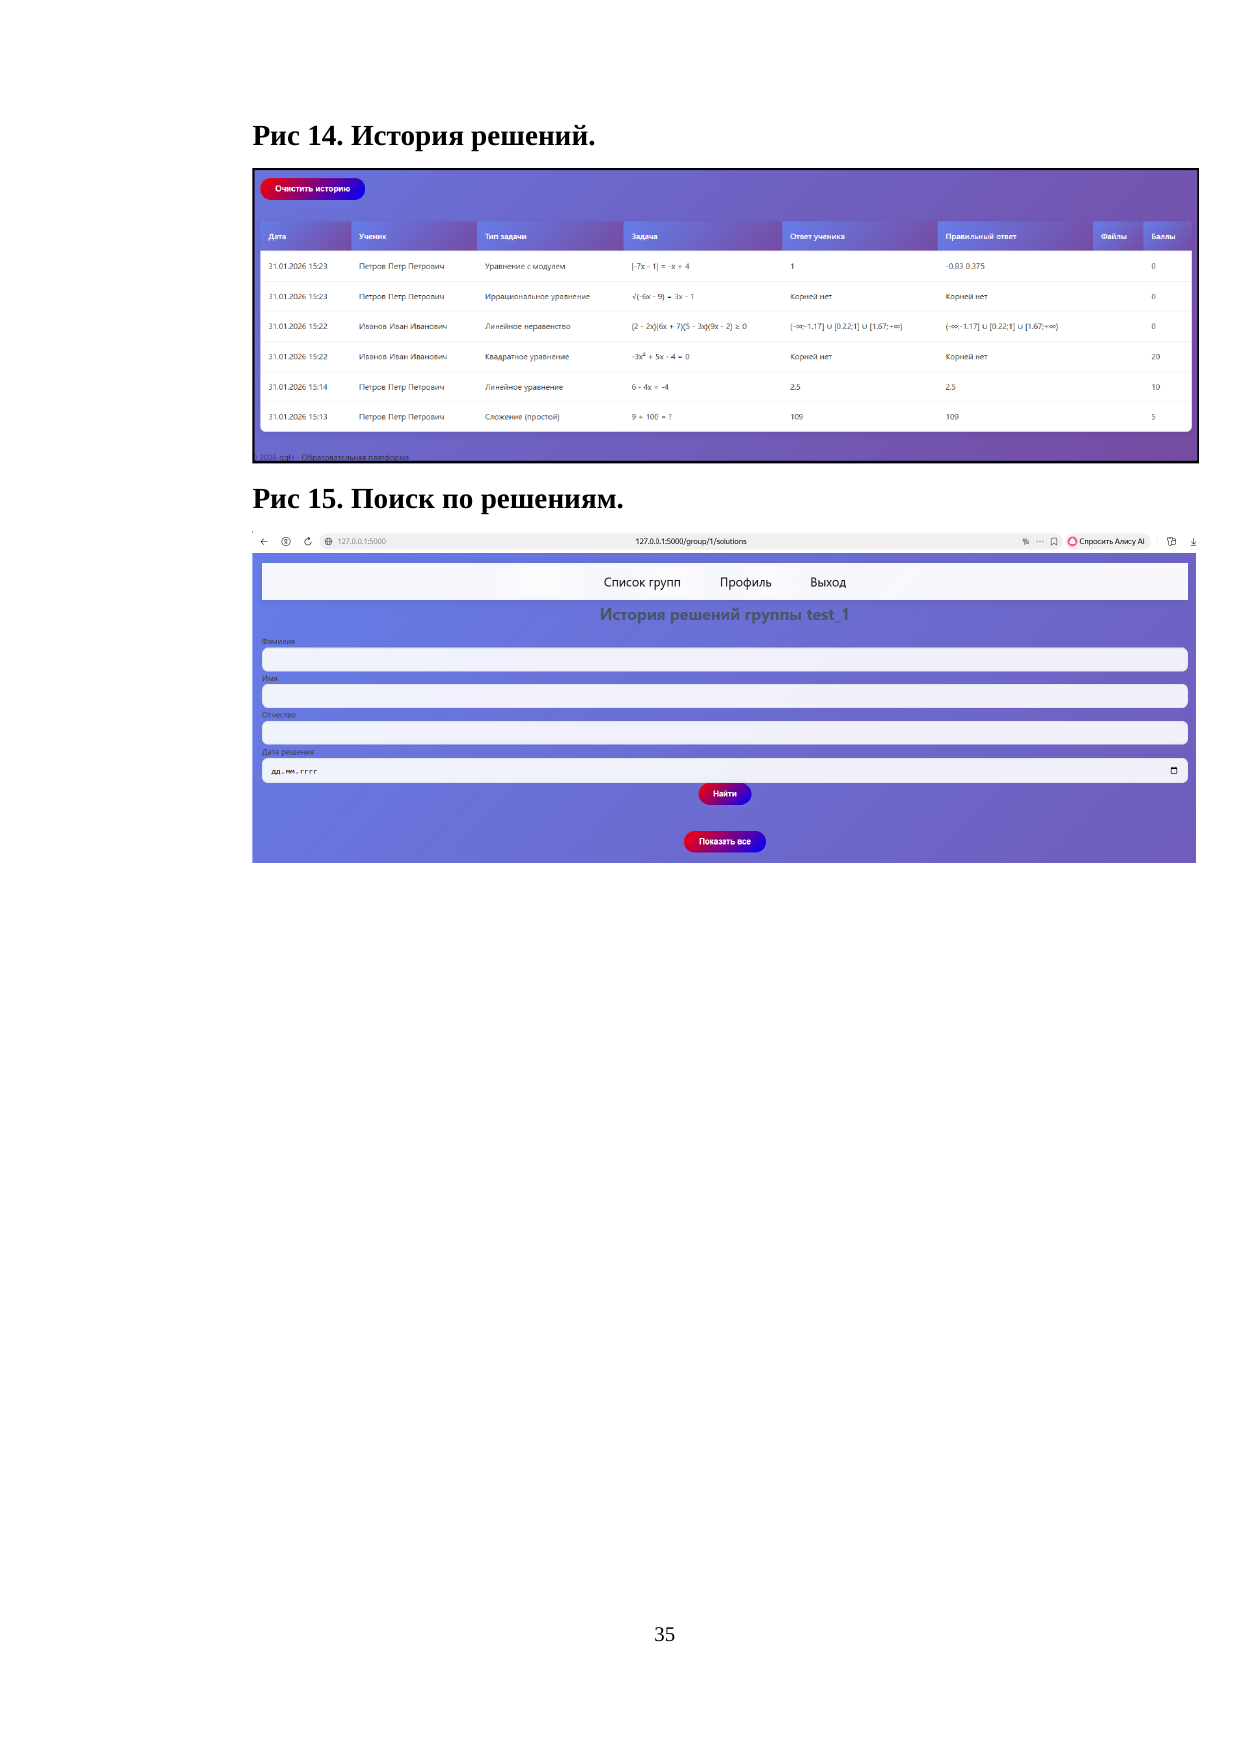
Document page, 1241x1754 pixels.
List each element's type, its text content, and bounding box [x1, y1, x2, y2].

picture [252, 168, 1199, 464]
list Рис 15. Поиск по решениям. [252, 481, 1152, 514]
picture [252, 531, 1196, 863]
list Рис 14. История решений. [252, 118, 1152, 152]
